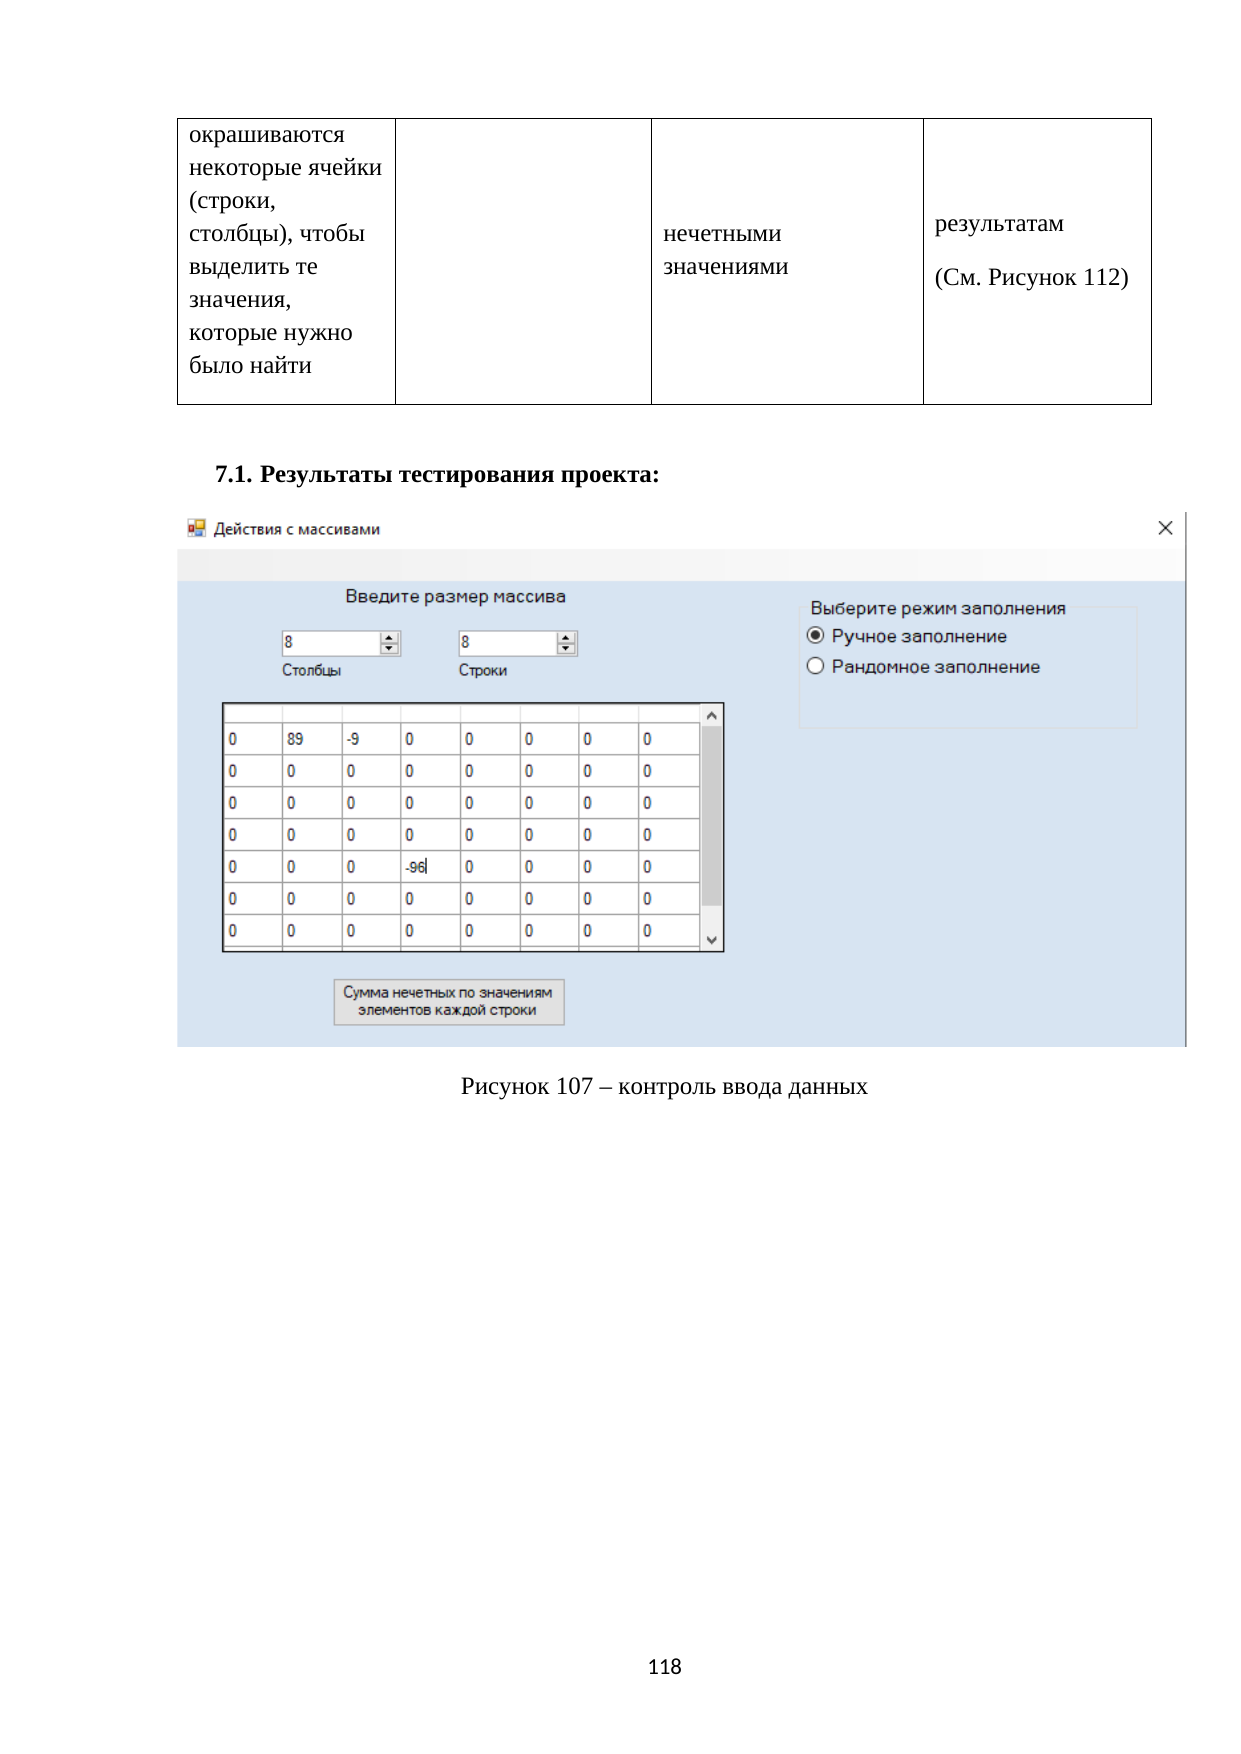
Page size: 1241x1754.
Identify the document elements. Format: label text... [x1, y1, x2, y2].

picture [177, 512, 1187, 1047]
text Рисунок 107 – контроль ввода данных [177, 1071, 1152, 1100]
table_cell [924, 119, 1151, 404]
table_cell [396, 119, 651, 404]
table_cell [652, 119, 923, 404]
list Результаты тестирования проекта: [215, 459, 1152, 487]
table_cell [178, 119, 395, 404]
